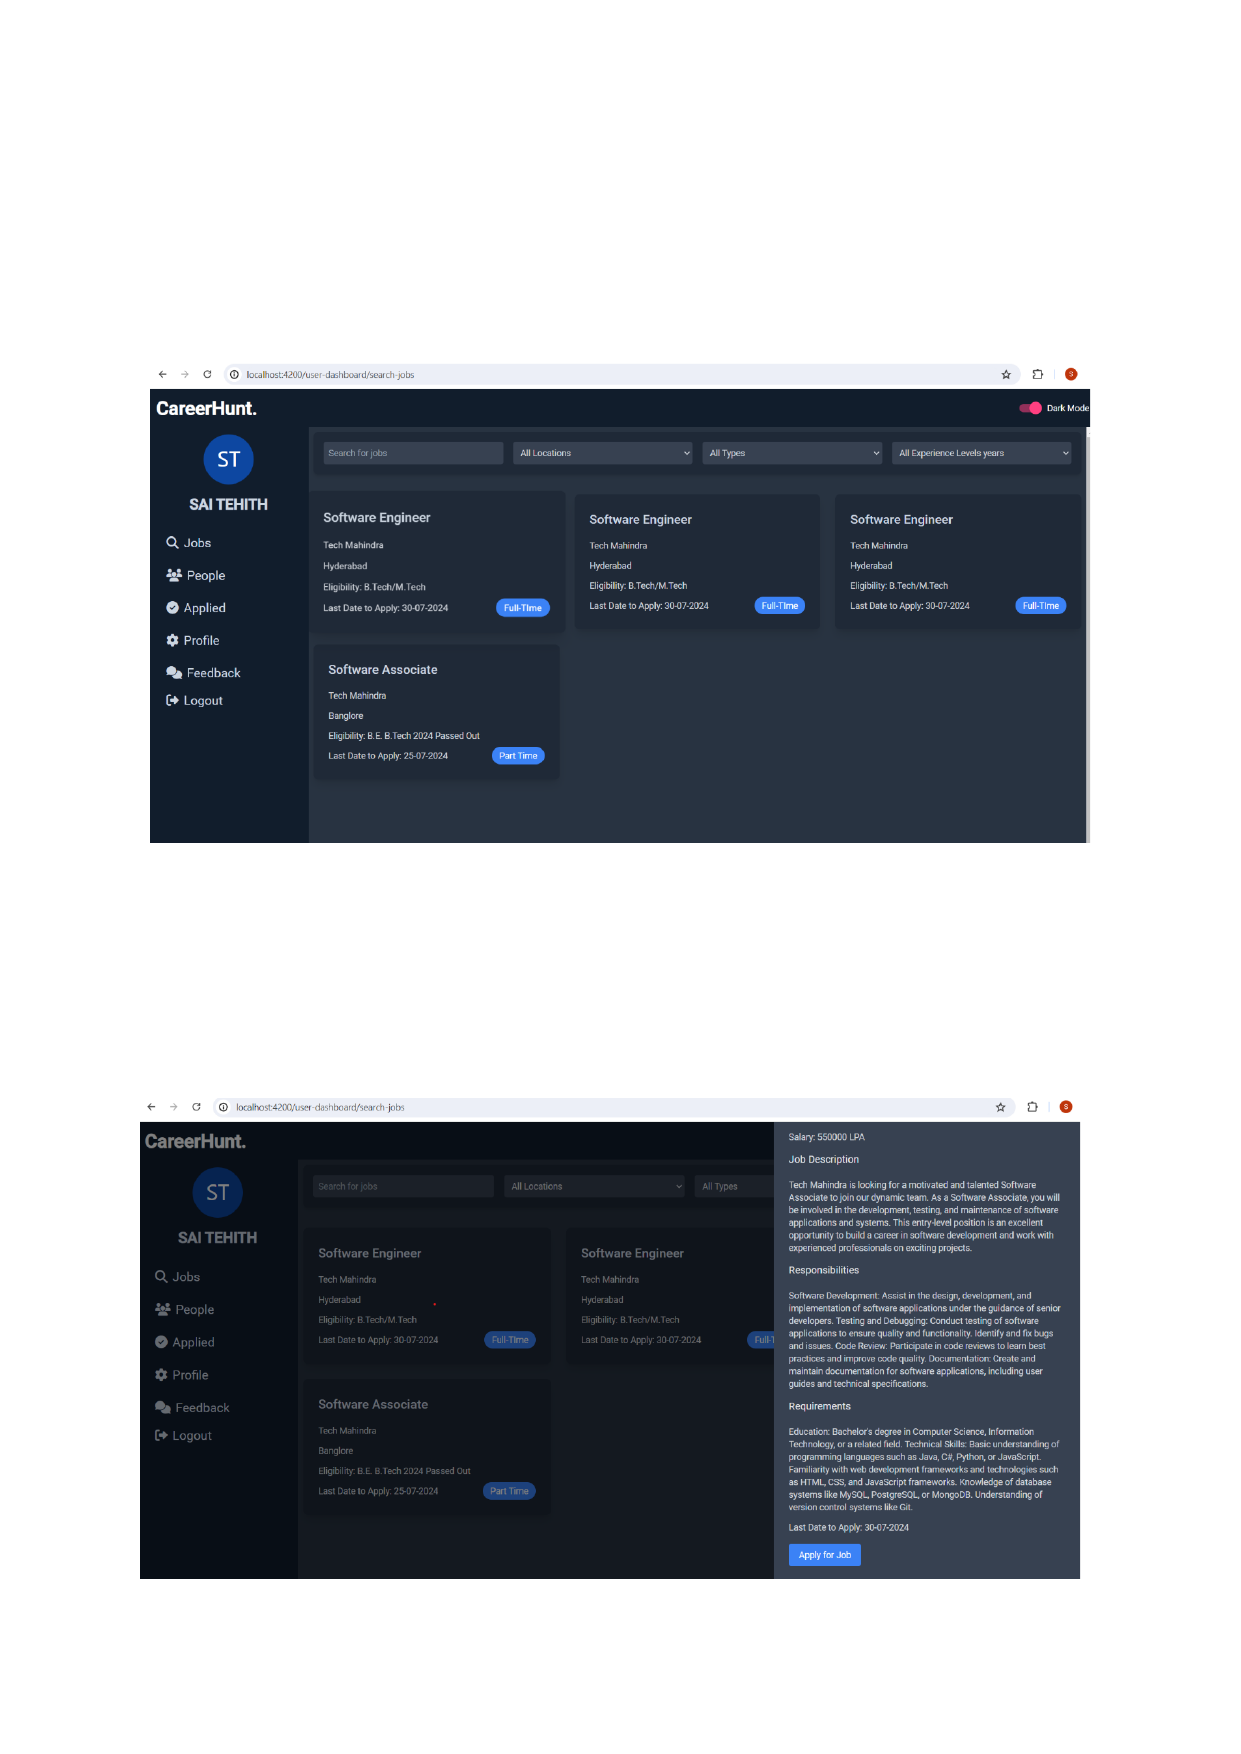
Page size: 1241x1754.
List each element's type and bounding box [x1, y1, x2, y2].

picture [150, 363, 1091, 843]
picture [140, 1098, 1081, 1579]
